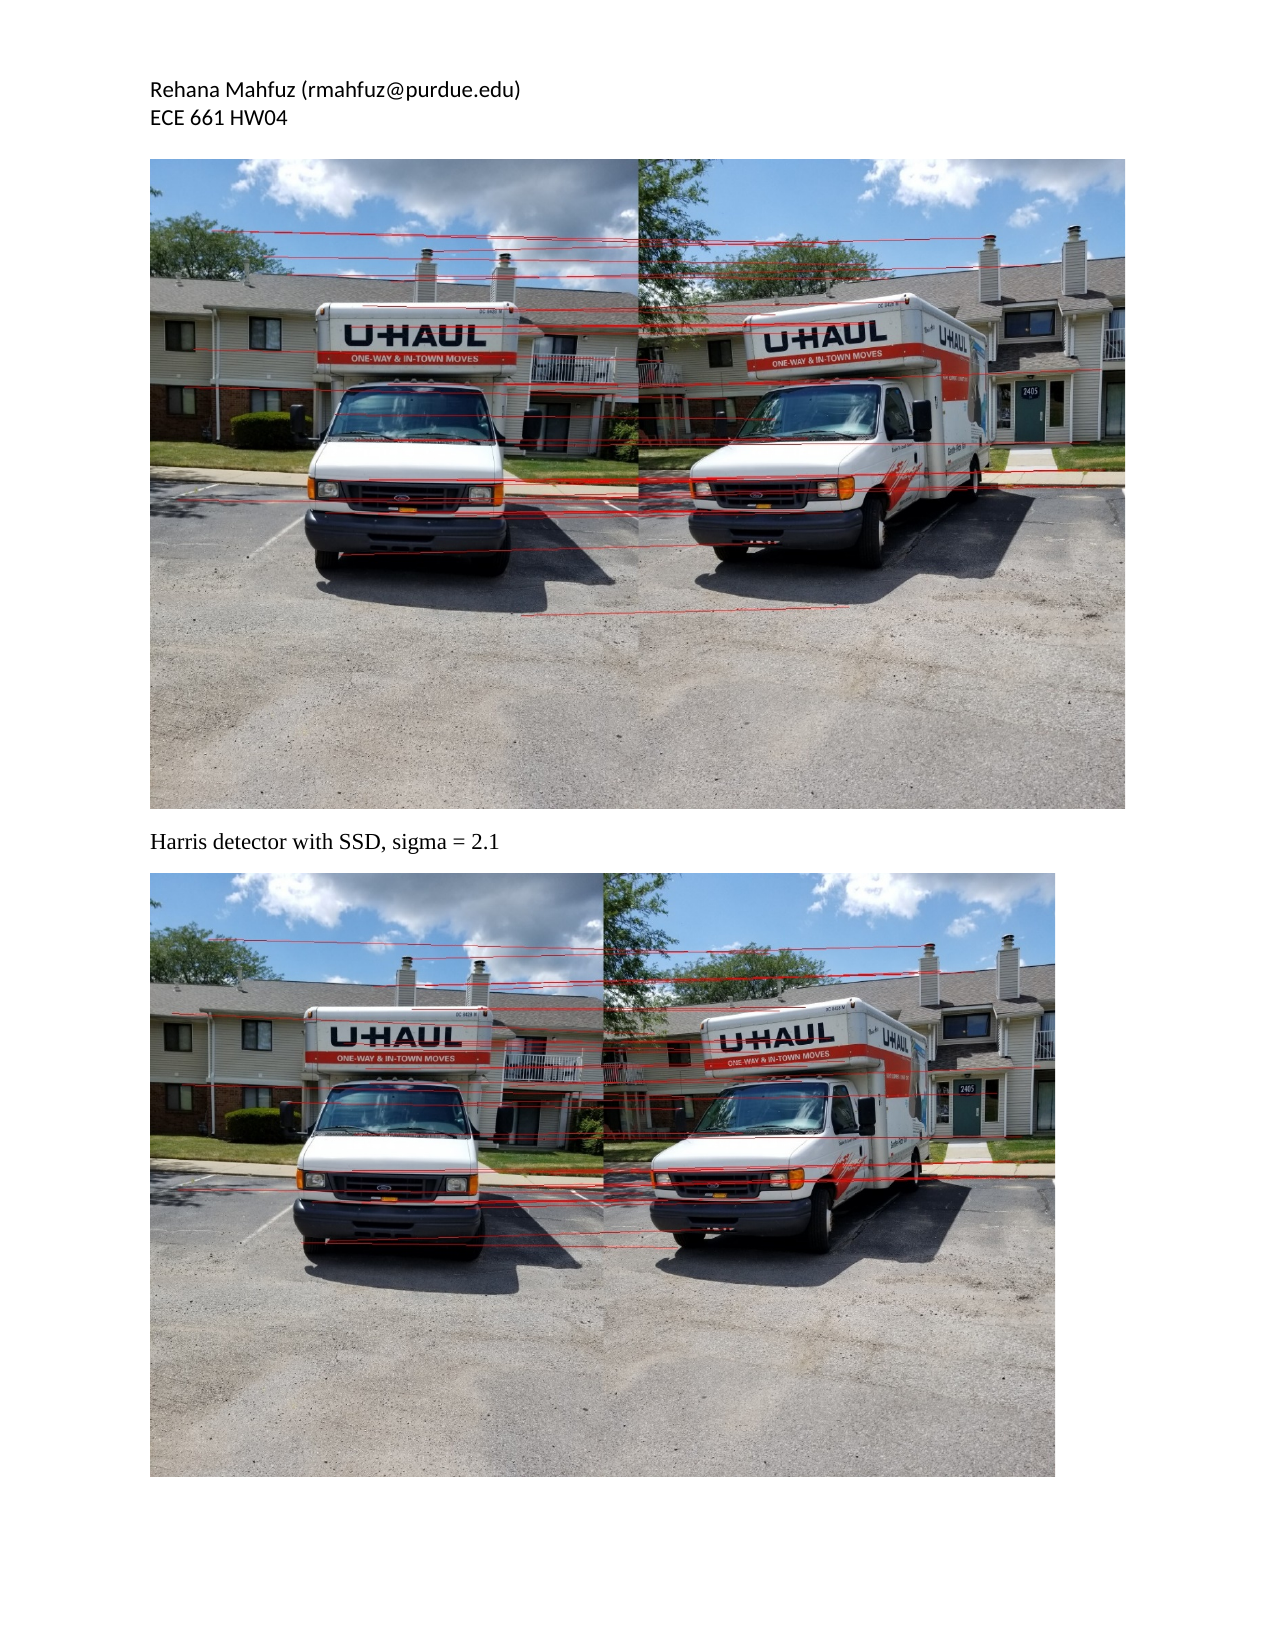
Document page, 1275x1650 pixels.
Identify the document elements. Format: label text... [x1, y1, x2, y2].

picture [150, 159, 1125, 809]
text Harris detector with SSD, sigma = 2.1 [150, 828, 1125, 854]
picture [150, 873, 1056, 1477]
